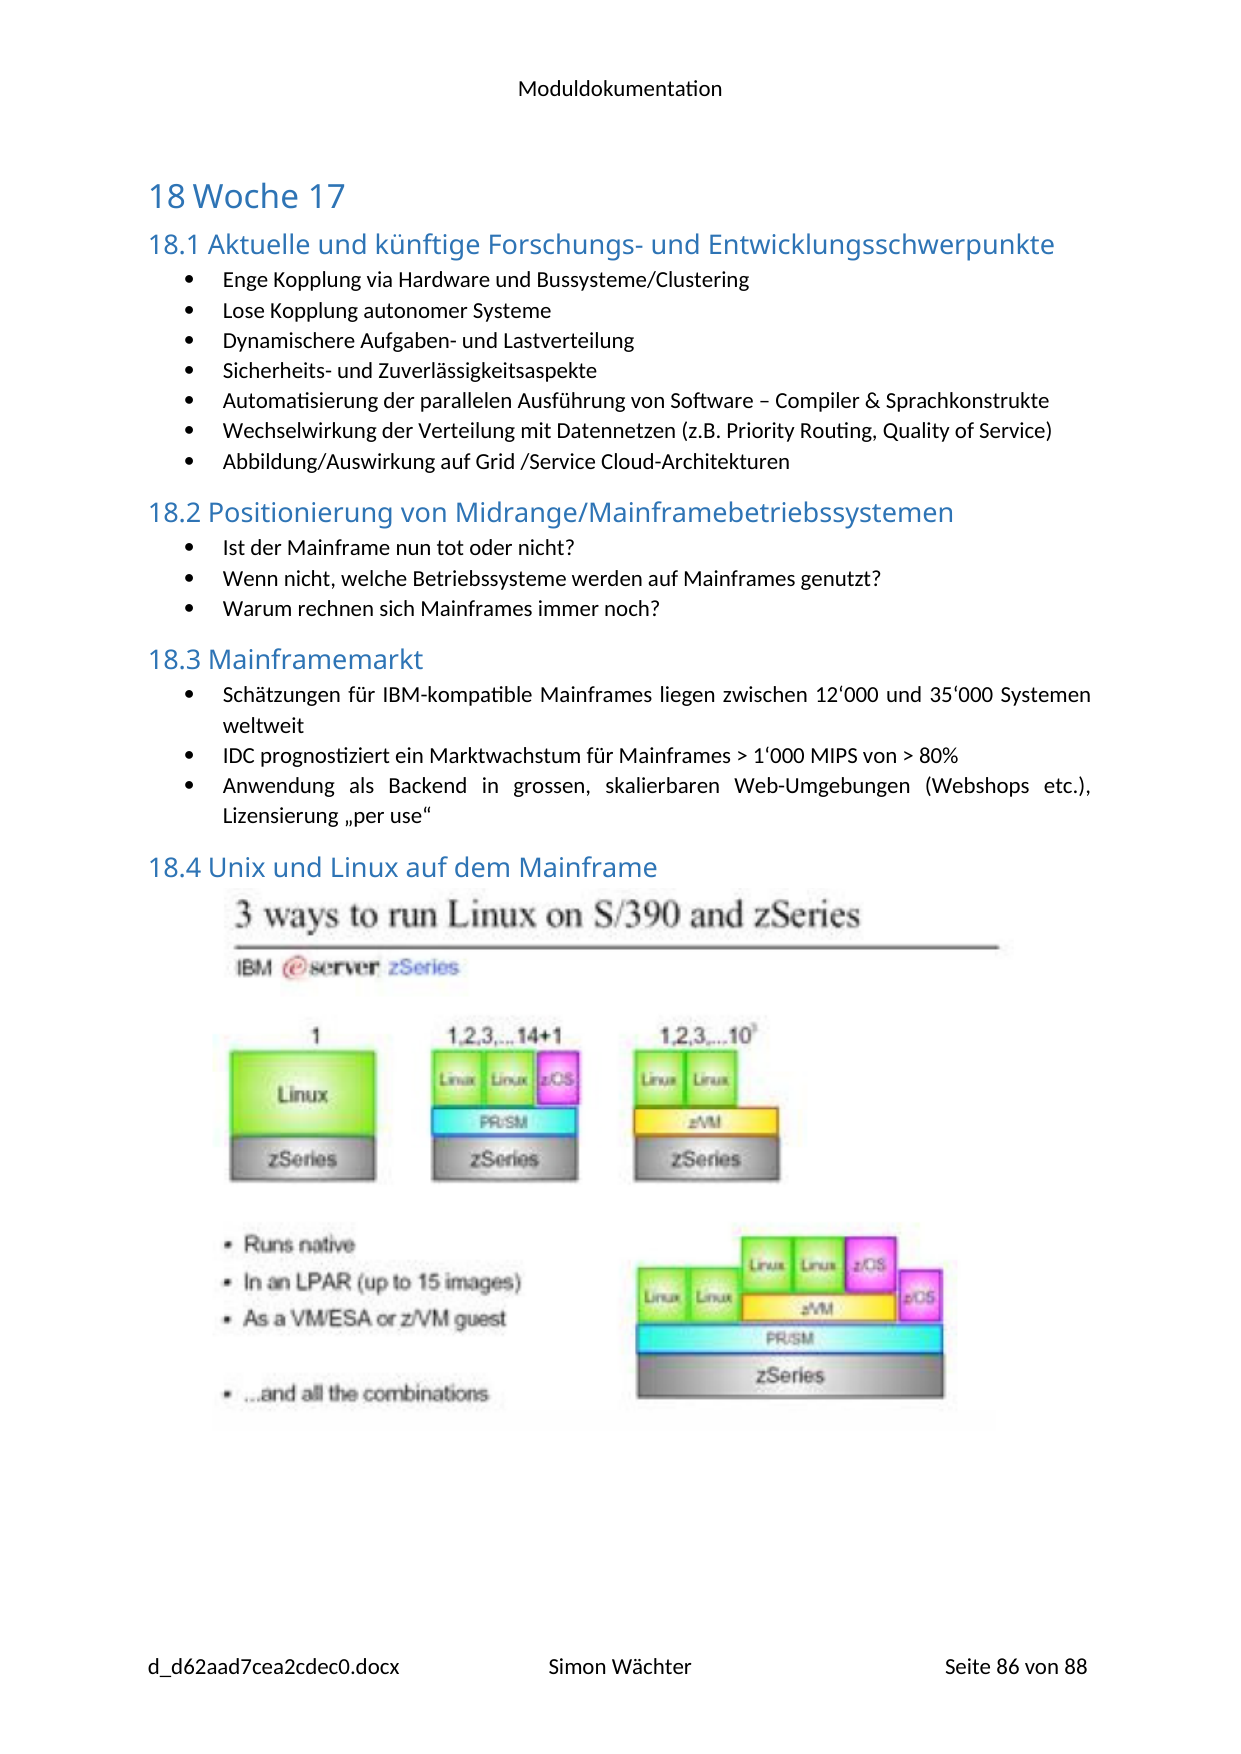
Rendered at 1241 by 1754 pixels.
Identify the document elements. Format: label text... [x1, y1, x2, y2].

picture [212, 888, 1028, 1431]
list Ist der Mainframe nun tot oder nicht? [185, 533, 1093, 561]
list Dynamischere Aufgaben- und Lastverteilung [185, 326, 1093, 354]
list Enge Kopplung via Hardware und Bussysteme/Clustering [185, 266, 1093, 293]
subtitle Mainframemarkt [148, 641, 1093, 678]
list Lose Kopplung autonomer Systeme [185, 296, 1093, 324]
subtitle Unix und Linux auf dem Mainframe [148, 848, 1093, 885]
subtitle Woche 17 [148, 173, 1093, 218]
list IDC prognostiziert ein Marktwachstum für Mainframes > 1‘000 MIPS von > 80% [185, 741, 1093, 769]
list Warum rechnen sich Mainframes immer noch? [185, 594, 1093, 622]
subtitle Aktuelle und künftige Forschungs- und Entwicklungsschwerpunkte [148, 226, 1093, 263]
list Wechselwirkung der Verteilung mit Datennetzen (z.B. Priority Routing, Quality of Service) [185, 417, 1093, 444]
subtitle Positionierung von Midrange/Mainframebetriebssystemen [148, 494, 1093, 531]
list Automatisierung der parallelen Ausführung von Software – Compiler & Sprachkonstrukte [185, 386, 1093, 414]
list Schätzungen für IBM-kompatible Mainframes liegen zwischen 12‘000 und 35‘000 Systemen weltweit [185, 681, 1093, 739]
list Sicherheits- und Zuverlässigkeitsaspekte [185, 356, 1093, 384]
list Anwendung als Backend in grossen, skalierbaren Web-Umgebungen (Webshops etc.), Lizensierung „per use“ [185, 771, 1093, 829]
list Abbildung/Auswirkung auf Grid /Service Cloud-Architekturen [185, 447, 1093, 475]
list Wenn nicht, welche Betriebssysteme werden auf Mainframes genutzt? [185, 564, 1093, 592]
